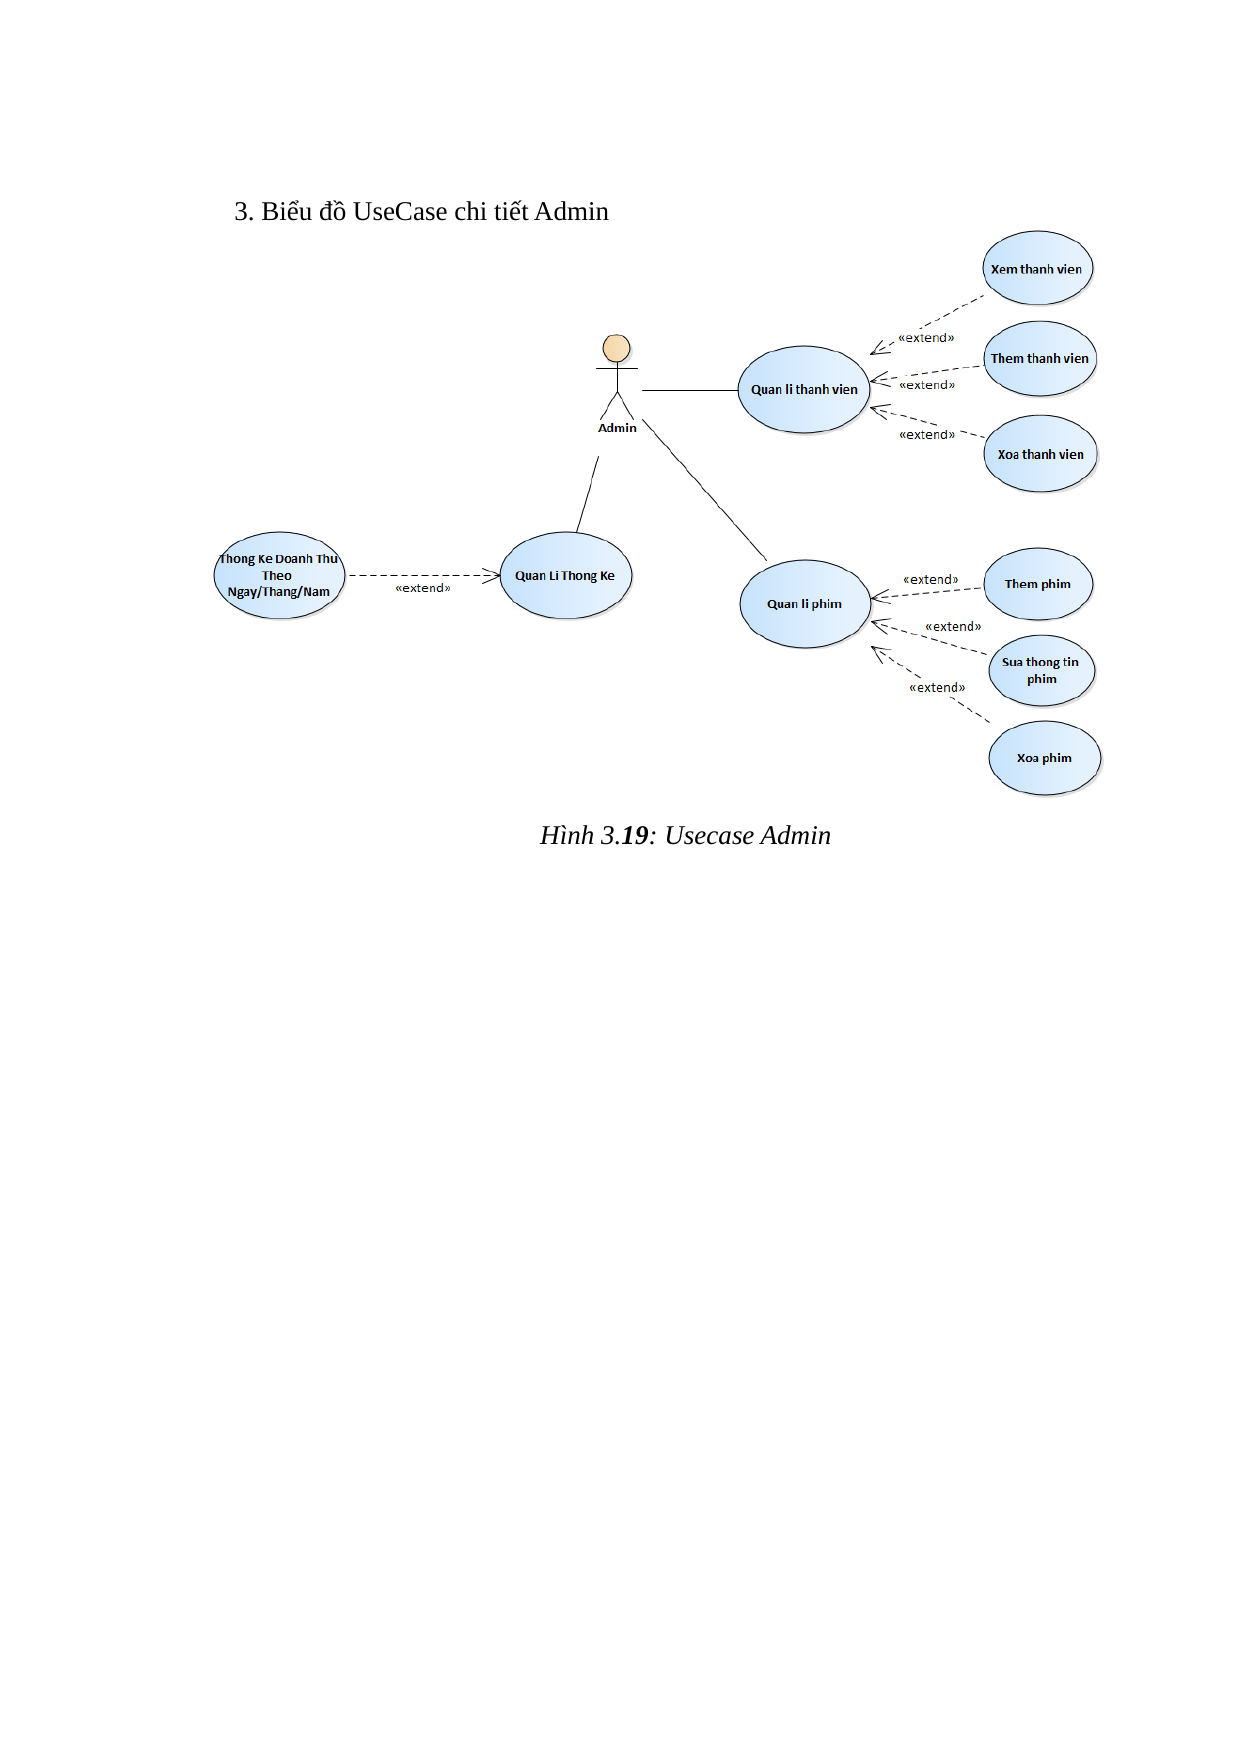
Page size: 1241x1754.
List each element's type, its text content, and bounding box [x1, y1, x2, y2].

picture [197, 226, 1112, 807]
subtitle 3. Biểu đồ UseCase chi tiết Admin [207, 195, 1122, 227]
